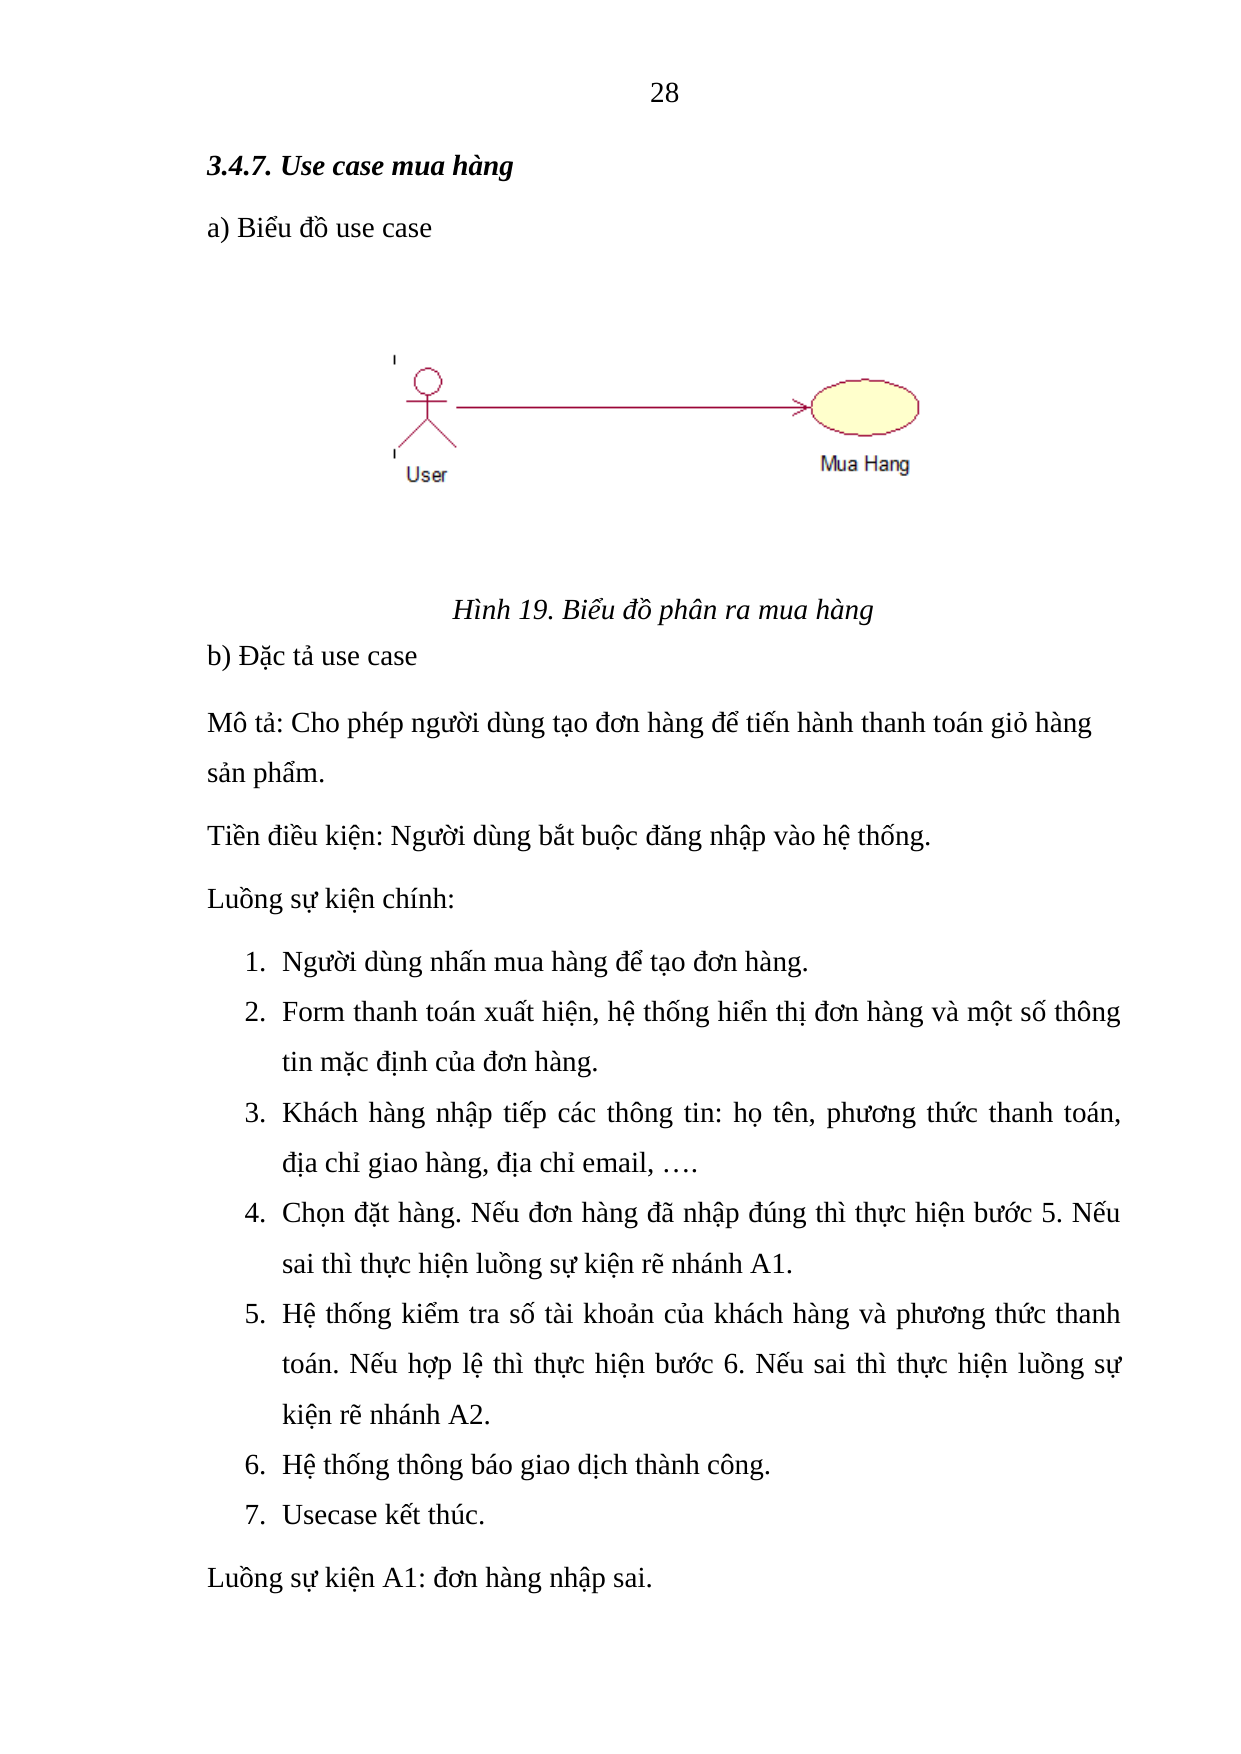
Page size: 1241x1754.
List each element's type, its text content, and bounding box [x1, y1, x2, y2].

subtitle Use case mua hàng [207, 148, 1122, 181]
text Hình 19. Biểu đồ phân ra mua hàng [207, 592, 1122, 626]
picture [319, 277, 1010, 559]
list Khách hàng nhập tiếp các thông tin: họ tên, phương thức thanh toán, địa chỉ giao hàng, địa chỉ email, …. [244, 1095, 1122, 1179]
text Luồng sự kiện A1: đơn hàng nhập sai. [207, 1560, 1122, 1594]
list Form thanh toán xuất hiện, hệ thống hiển thị đơn hàng và một số thông tin mặc định của đơn hàng. [244, 994, 1122, 1078]
text b) Đặc tả use case [207, 638, 1122, 672]
text a) Biểu đồ use case [207, 211, 1122, 244]
list Usecase kết thúc. [244, 1497, 1122, 1531]
list Người dùng nhấn mua hàng để tạo đơn hàng. [244, 944, 1122, 977]
list Hệ thống thông báo giao dịch thành công. [244, 1447, 1122, 1481]
text Mô tả: Cho phép người dùng tạo đơn hàng để tiến hành thanh toán giỏ hàng sản phẩm. [207, 705, 1122, 789]
text Tiền điều kiện: Người dùng bắt buộc đăng nhập vào hệ thống. [207, 818, 1122, 852]
text Luồng sự kiện chính: [207, 881, 1122, 915]
list Chọn đặt hàng. Nếu đơn hàng đã nhập đúng thì thực hiện bước 5. Nếu sai thì thực hiện luồng sự kiện rẽ nhánh A1. [244, 1196, 1122, 1279]
list Hệ thống kiểm tra số tài khoản của khách hàng và phương thức thanh toán. Nếu hợp lệ thì thực hiện bước 6. Nếu sai thì thực hiện luồng sự kiện rẽ nhánh A2. [244, 1296, 1122, 1430]
